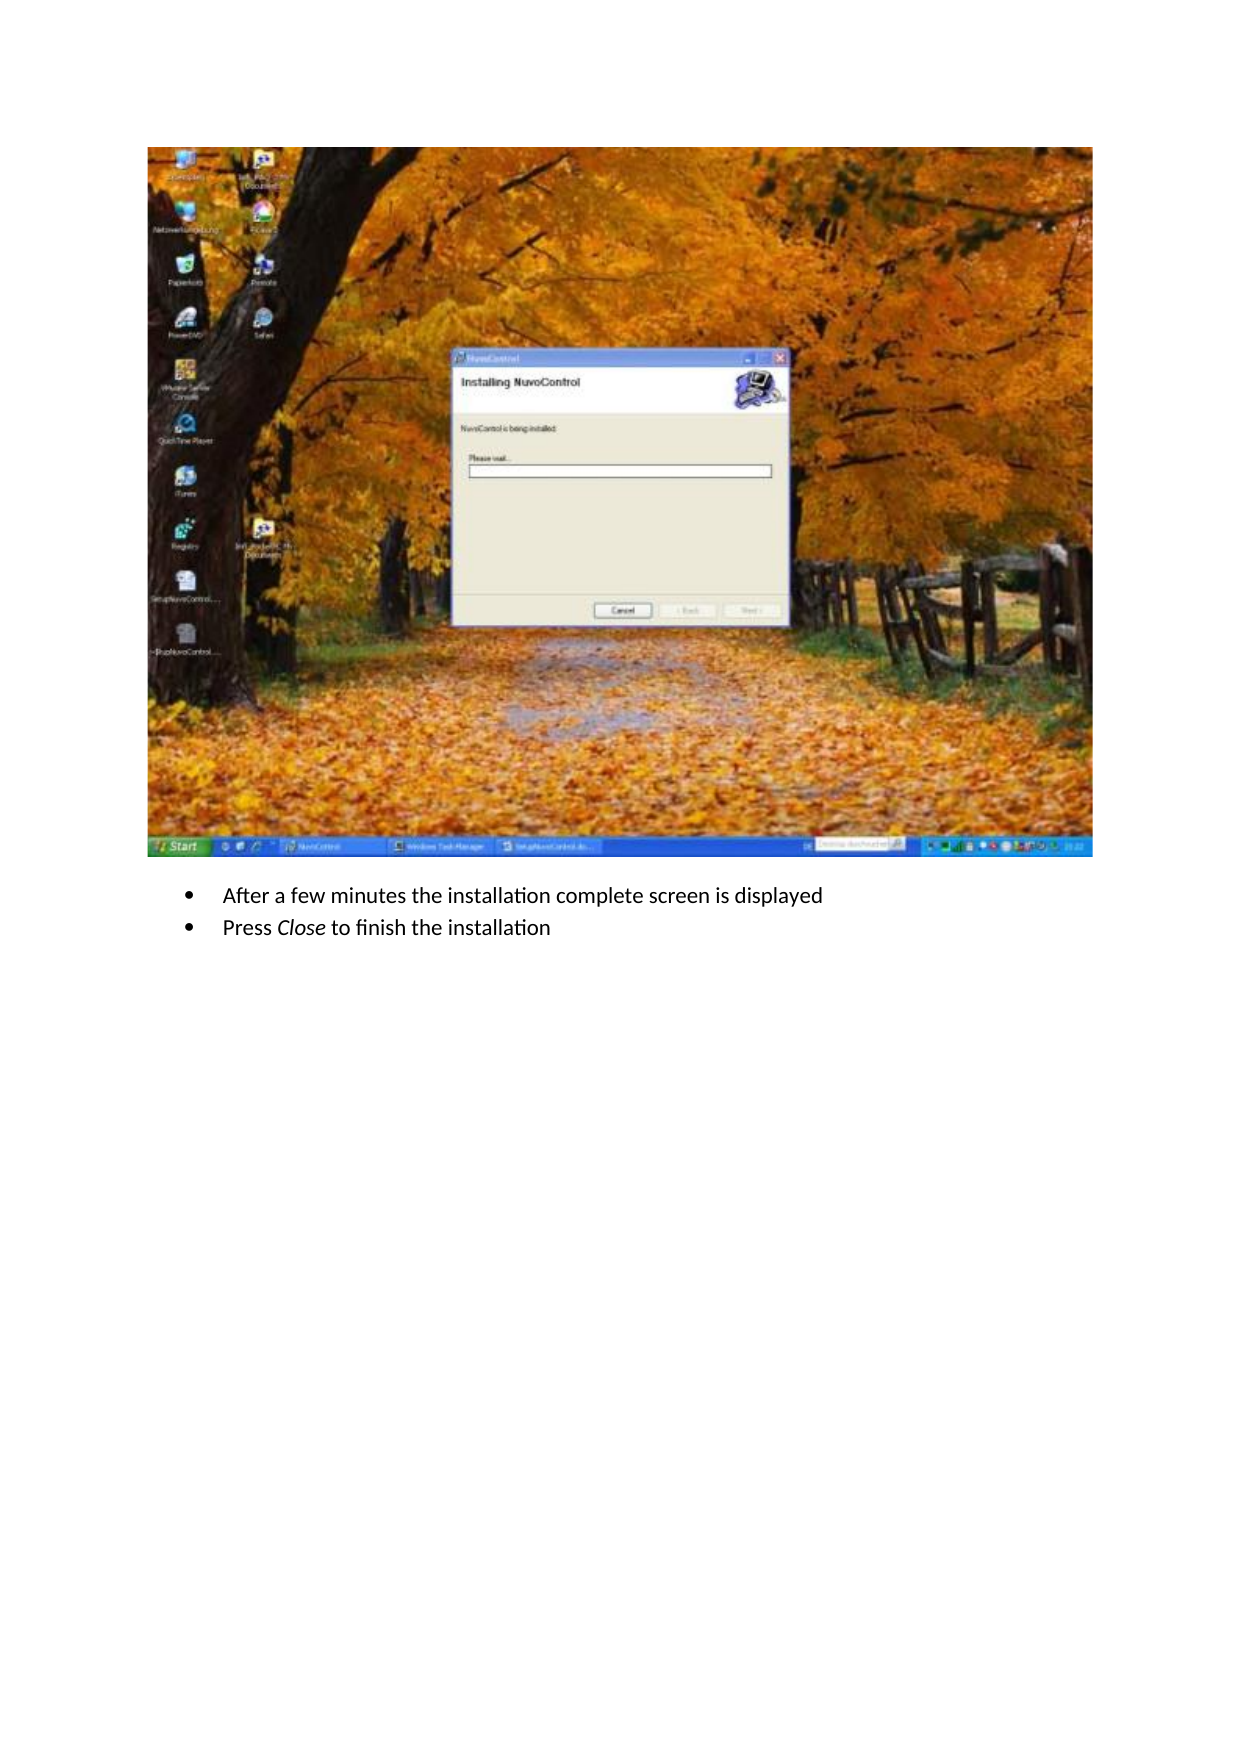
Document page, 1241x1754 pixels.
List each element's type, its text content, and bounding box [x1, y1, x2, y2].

list Press Close to finish the installation [185, 913, 1093, 942]
picture [147, 147, 1093, 857]
list After a few minutes the installation complete screen is displayed [185, 881, 1093, 909]
